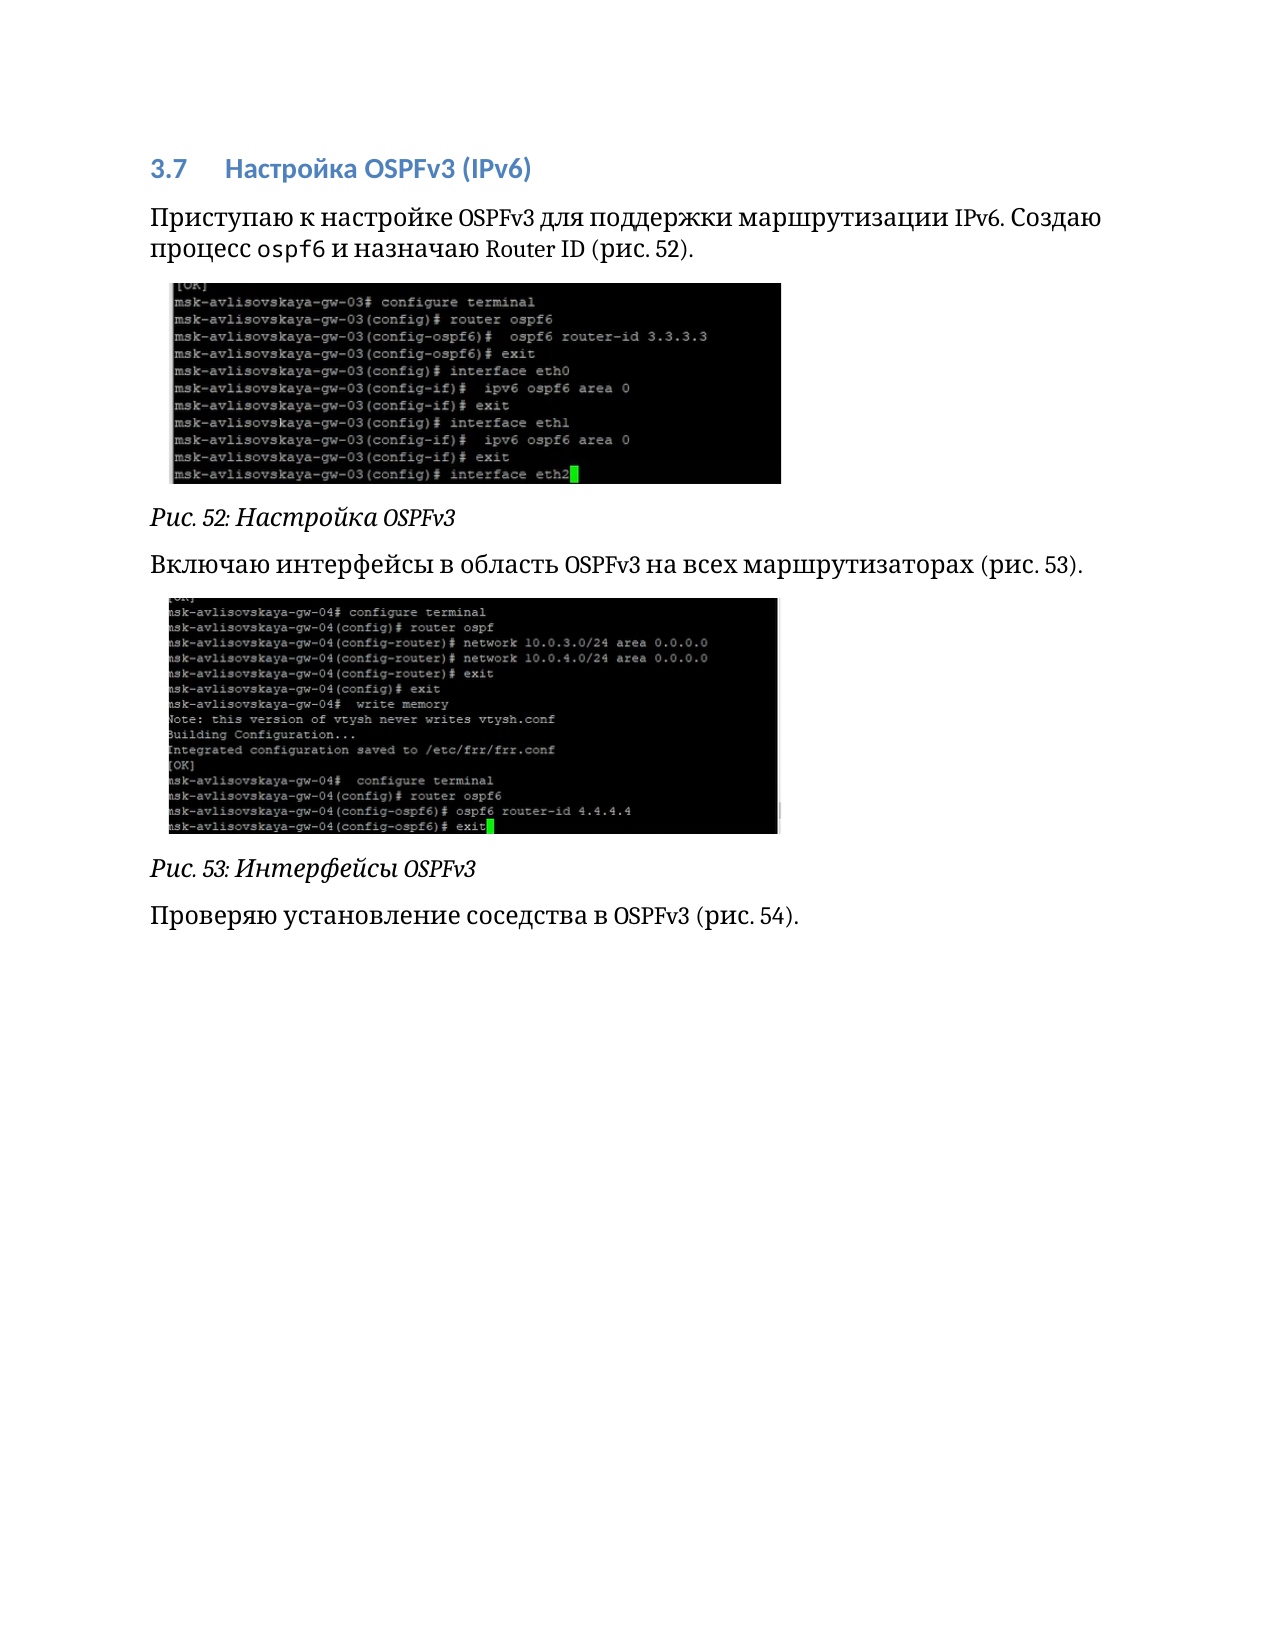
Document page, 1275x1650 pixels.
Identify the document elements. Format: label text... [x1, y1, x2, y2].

picture [168, 598, 782, 834]
text Проверяю установление соседства в OSPFv3 (рис. 54). [150, 902, 1125, 931]
text Рис. 52: Настройка OSPFv3 [150, 504, 1125, 533]
text Рис. 53: Интерфейсы OSPFv3 [150, 855, 1125, 883]
picture [168, 283, 782, 484]
text Приступаю к настройке OSPFv3 для поддержки маршрутизации IPv6. Создаю процесс ospf6 и назначаю Router ID (рис. 52). [150, 204, 1125, 264]
subtitle 3.7 Настройка OSPFv3 (IPv6) [150, 150, 1125, 186]
text Включаю интерфейсы в область OSPFv3 на всех маршрутизаторах (рис. 53). [150, 551, 1125, 580]
